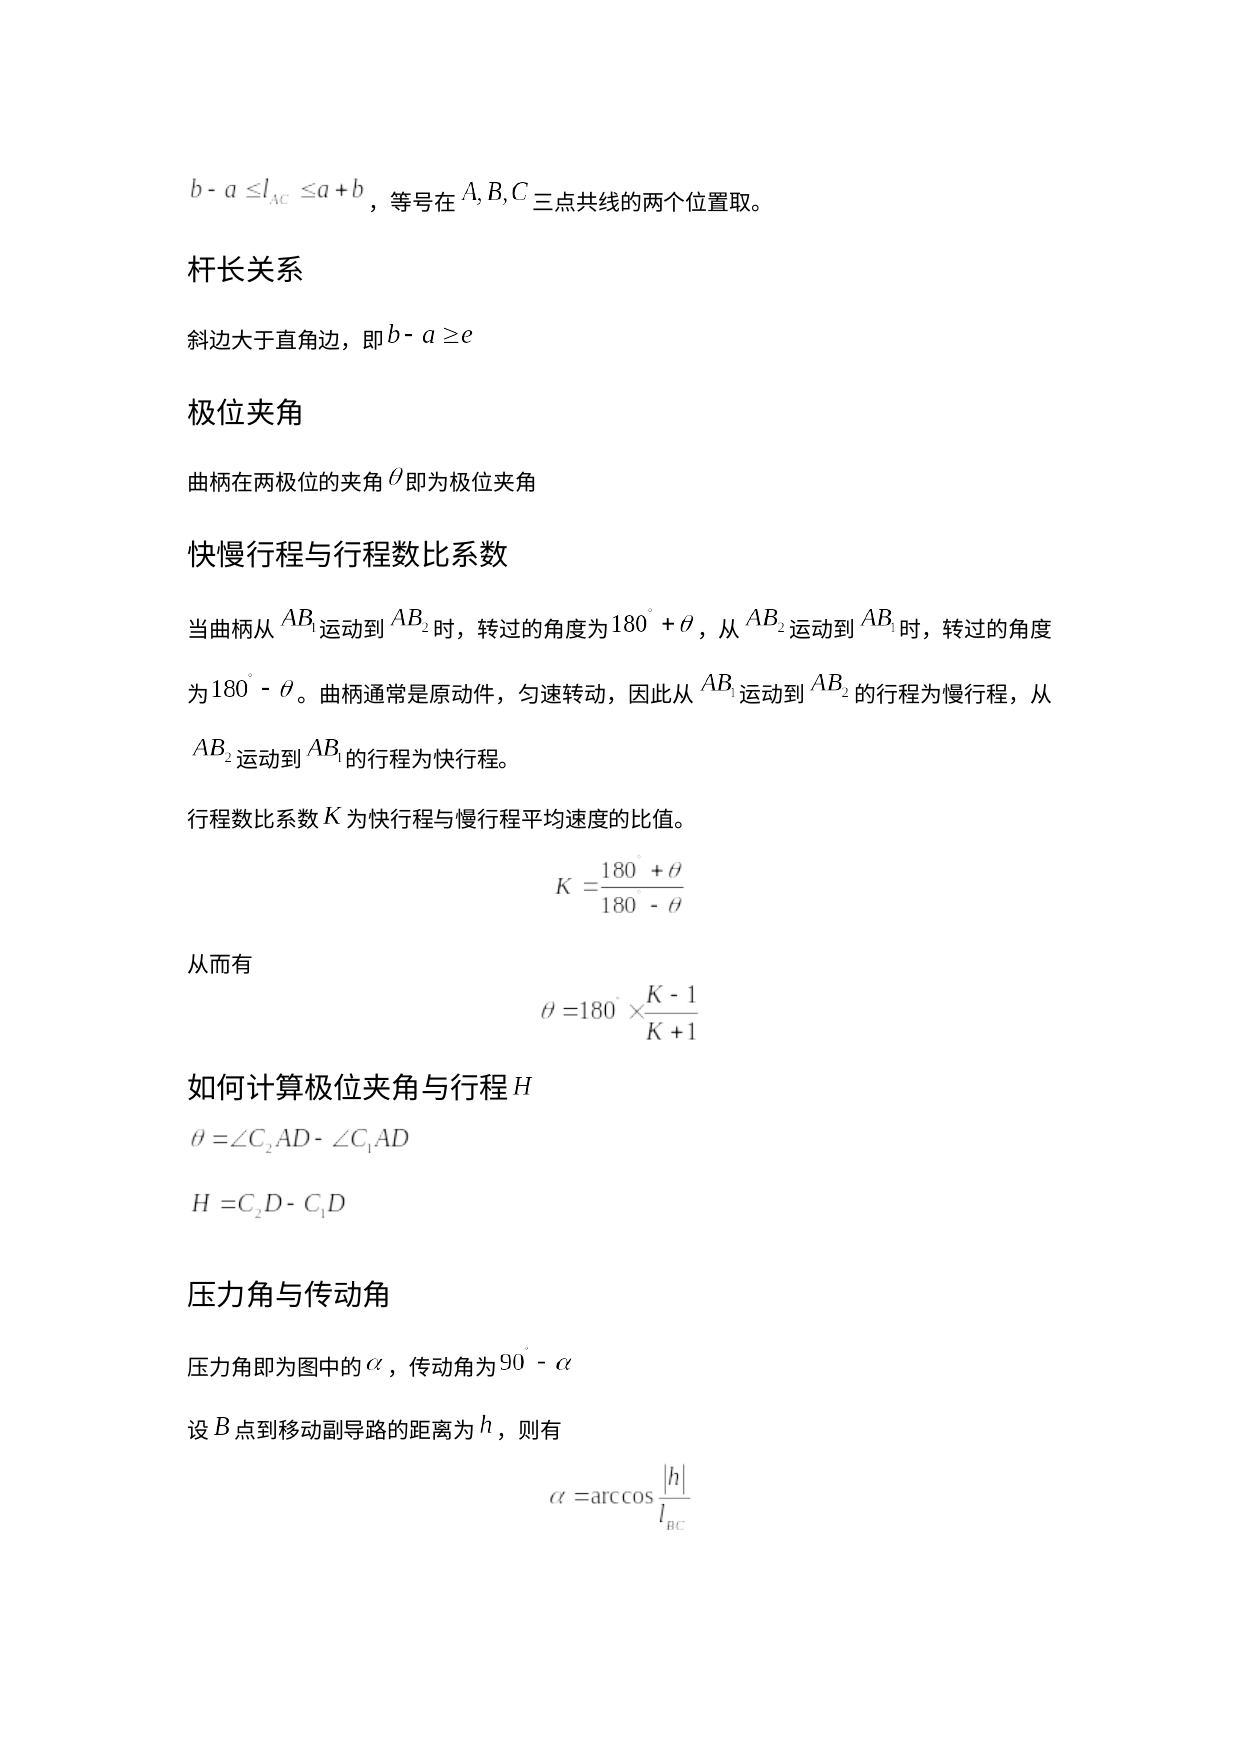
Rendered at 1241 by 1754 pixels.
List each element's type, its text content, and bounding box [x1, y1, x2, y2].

subtitle 如何计算极位夹角与行程 [187, 1053, 1053, 1118]
text 行程数比系数为快行程与慢行程平均速度的比值。 [187, 784, 1053, 849]
subtitle 压力角与传动角 [187, 1260, 1053, 1325]
text 当曲柄从运动到时，转过的角度为，从运动到时，转过的角度为。曲柄通常是原动件，匀速转动，因此从运动到的行程为慢行程，从运动到的行程为快行程。 [187, 589, 1053, 784]
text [187, 162, 1053, 227]
text 斜边大于直角边，即 [187, 304, 1053, 369]
subtitle 极位夹角 [187, 378, 1053, 443]
subtitle 杆长关系 [187, 235, 1053, 300]
text 曲柄在两极位的夹角即为极位夹角 [187, 447, 1053, 512]
text 压力角即为图中的，传动角为 [187, 1329, 1053, 1394]
subtitle 快慢行程与行程数比系数 [187, 520, 1053, 585]
text 从而有 [187, 947, 1053, 979]
text 设点到移动副导路的距离为，则有 [187, 1394, 1053, 1459]
